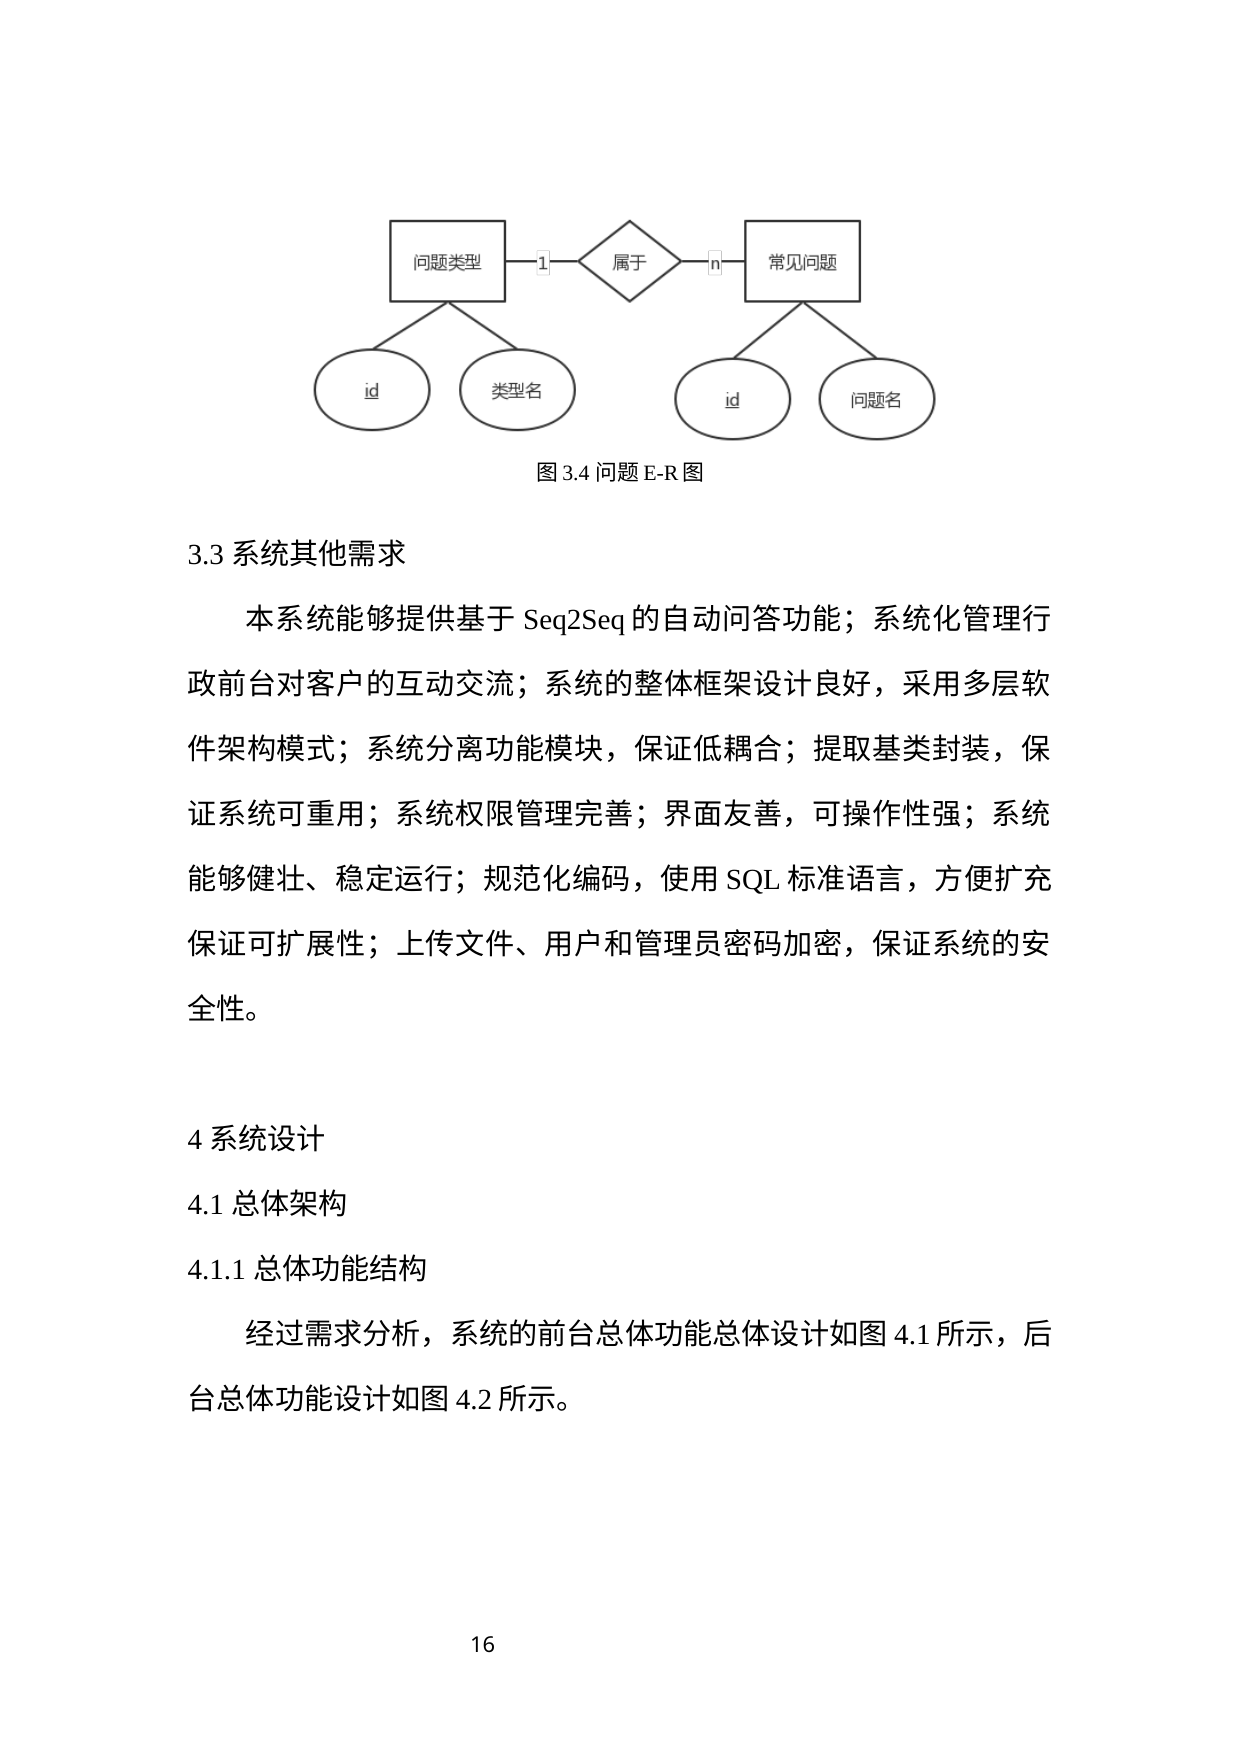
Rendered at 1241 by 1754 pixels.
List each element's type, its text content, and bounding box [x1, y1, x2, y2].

text 3.3 系统其他需求 [187, 519, 1053, 584]
text 4.1 总体架构 [187, 1169, 1053, 1234]
picture [299, 200, 941, 449]
text 经过需求分析，系统的前台总体功能总体设计如图4.1所示，后台总体功能设计如图4.2所示。 [187, 1299, 1053, 1429]
text 图3.4 问题E-R图 [187, 454, 1053, 487]
text 本系统能够提供基于Seq2Seq的自动问答功能；系统化管理行政前台对客户的互动交流；系统的整体框架设计良好，采用多层软件架构模式；系统分离功能模块，保证低耦合；提取基类封装，保证系统可重用；系统权限管理完善；界面友善，可操作性强；系统能够健壮、稳定运行；规范化编码，使用SQL标准语言，方便扩充，保证可扩展性；上传文件、用户和管理员密码加密，保证系统的安全性。 [187, 584, 1053, 1039]
text 4 系统设计 [187, 1104, 1053, 1169]
text 4.1.1 总体功能结构 [187, 1234, 1053, 1299]
